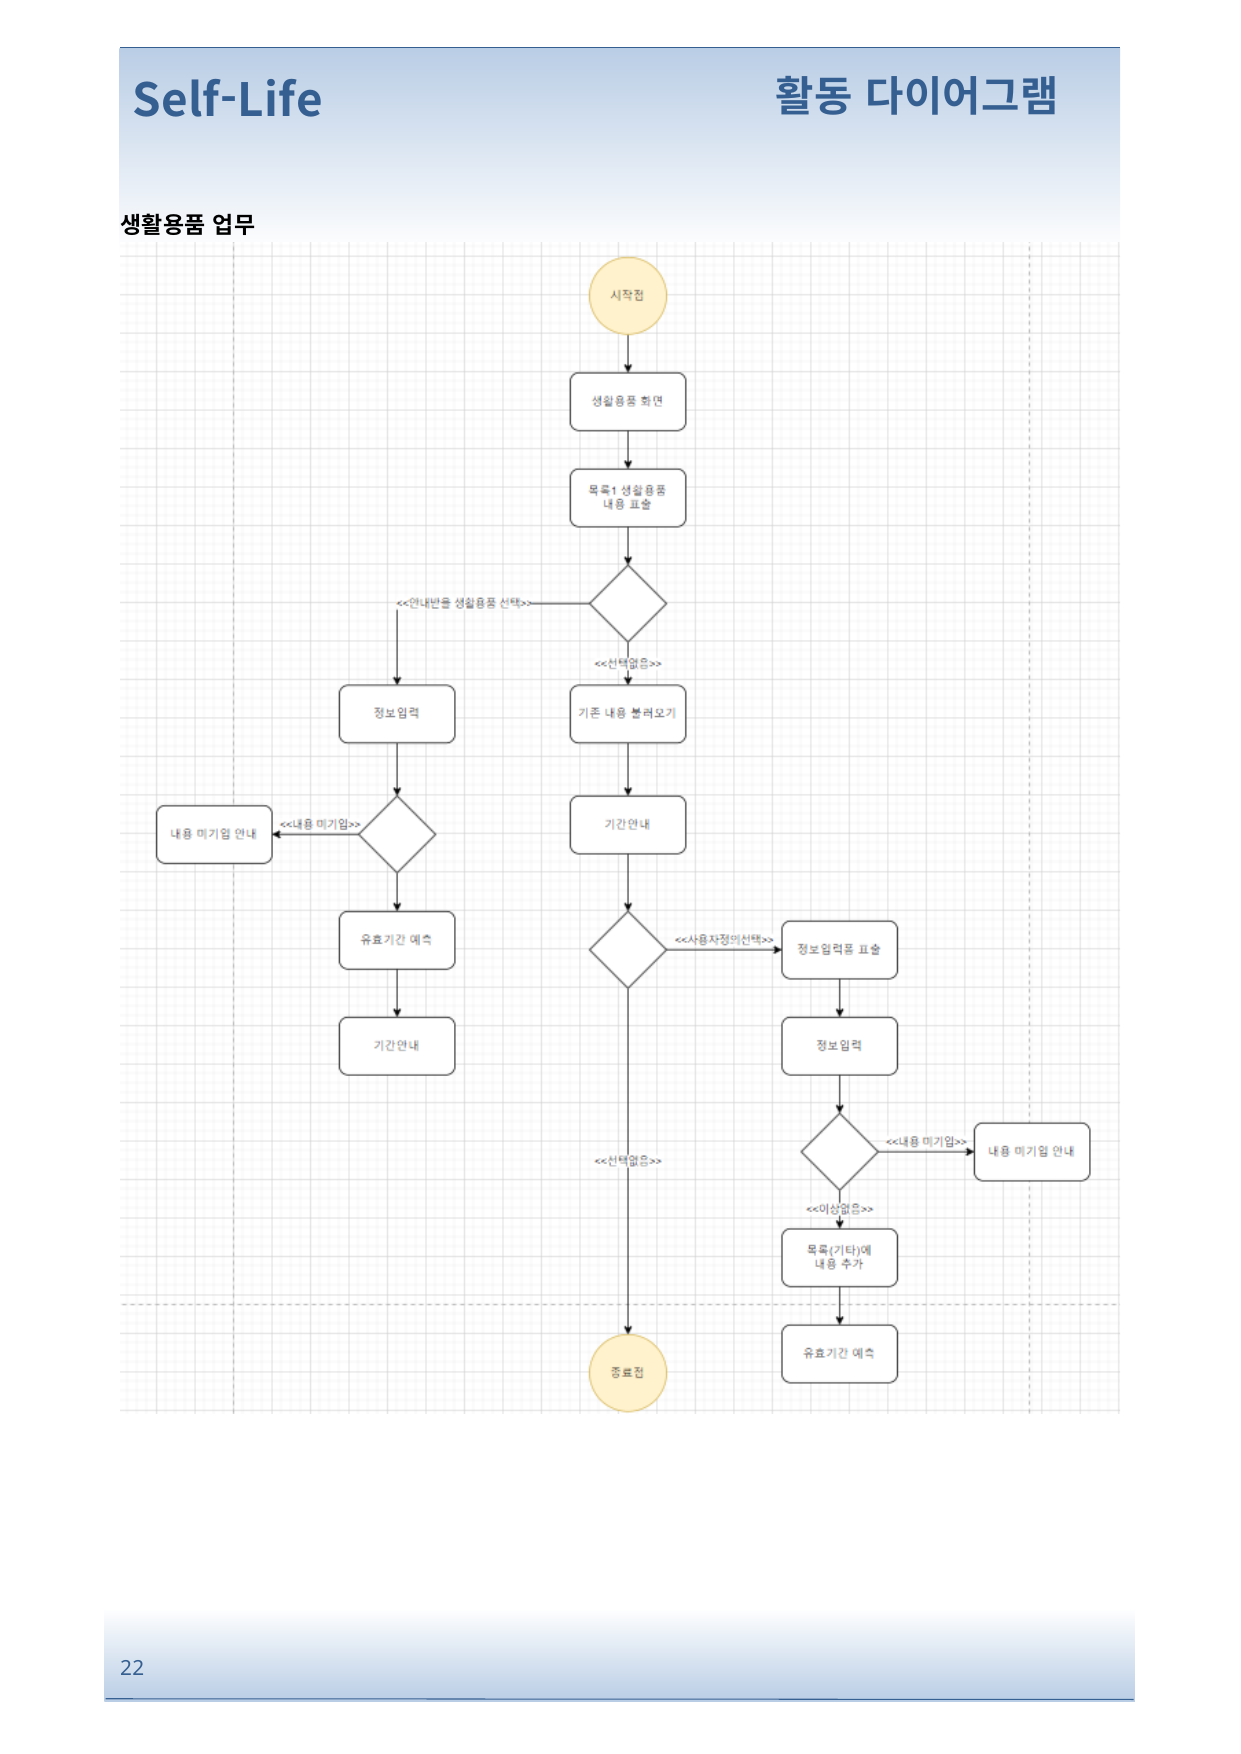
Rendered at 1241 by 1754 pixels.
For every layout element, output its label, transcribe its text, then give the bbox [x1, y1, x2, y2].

table_header Self-Life [120, 48, 714, 138]
text 생활용품 업무 [120, 206, 1120, 240]
table_header 활동 다이어그램 [714, 48, 1120, 138]
picture [120, 242, 1121, 1414]
